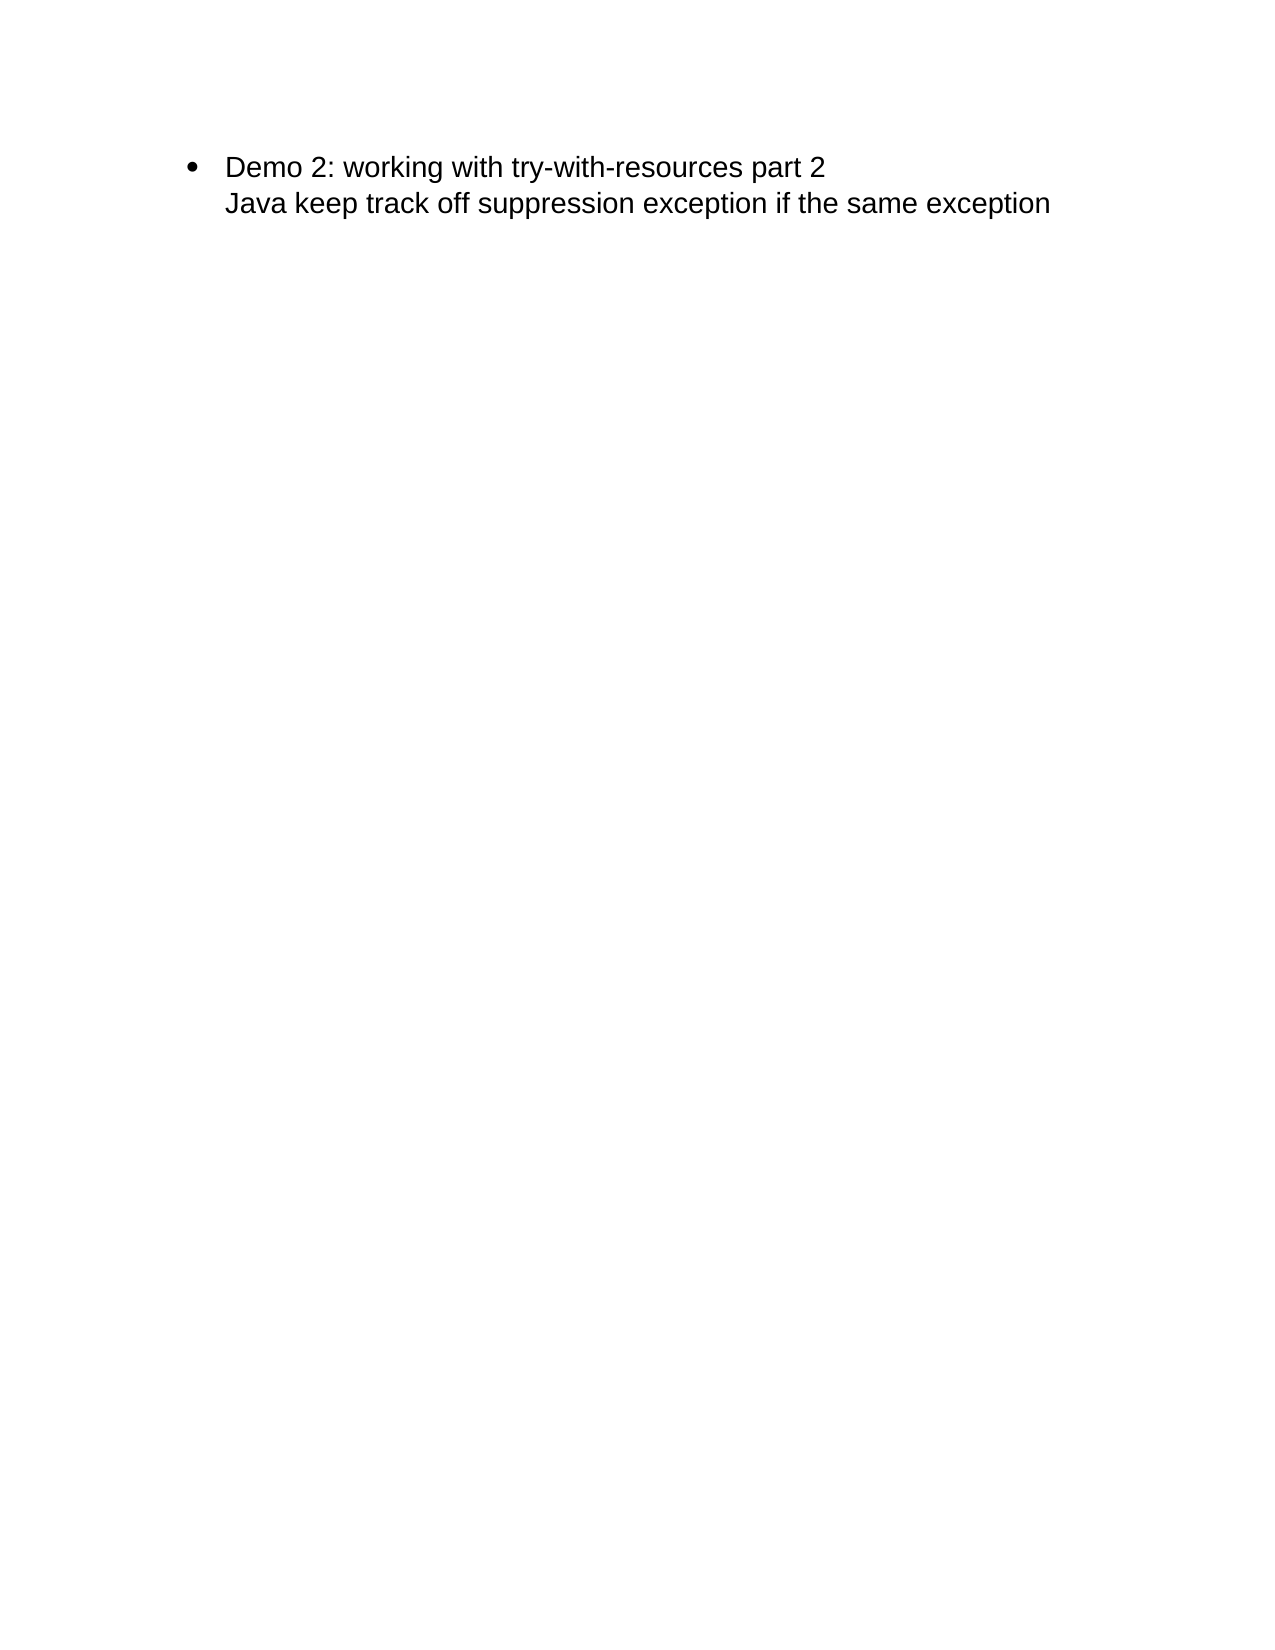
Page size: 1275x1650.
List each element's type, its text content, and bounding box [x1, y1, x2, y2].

list Java keep track off suppression exception if the same exception [225, 186, 1125, 220]
list Demo 2: working with try-with-resources part 2 [187, 150, 1125, 184]
